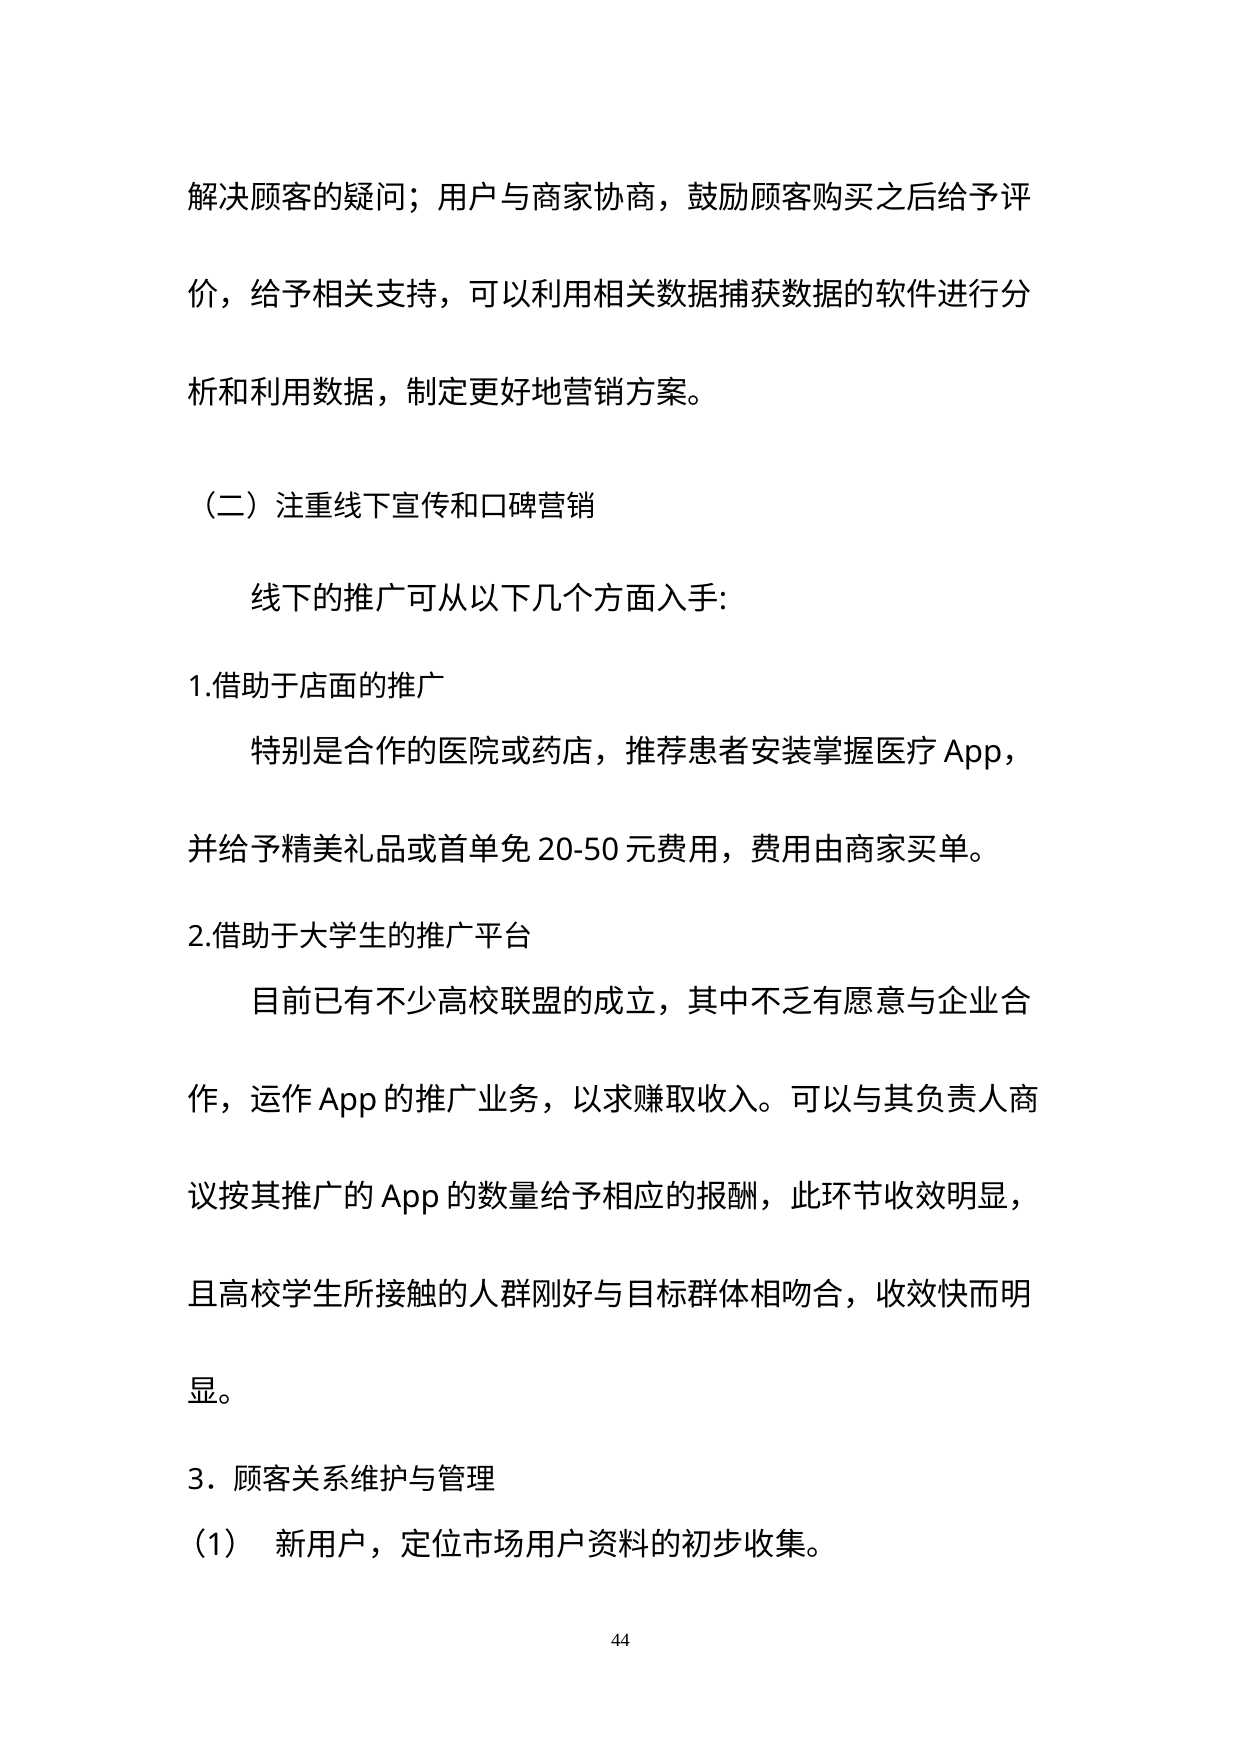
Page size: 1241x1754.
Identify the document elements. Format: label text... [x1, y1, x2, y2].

subtitle （二）注重线下宣传和口碑营销 [187, 472, 1053, 537]
text 3．顾客关系维护与管理 [187, 1444, 1053, 1509]
text 1.借助于店面的推广 [187, 651, 1053, 716]
text 线下的推广可从以下几个方面入手: [187, 564, 1053, 629]
text 目前已有不少高校联盟的成立，其中不乏有愿意与企业合作，运作App的推广业务，以求赚取收入。可以与其负责人商议按其推广的App的数量给予相应的报酬，此环节收效明显，且高校学生所接触的人群刚好与目标群体相吻合，收效快而明显。 [187, 967, 1053, 1422]
list 新用户，定位市场用户资料的初步收集。 [175, 1509, 1053, 1574]
text 特别是合作的医院或药店，推荐患者安装掌握医疗App，并给予精美礼品或首单免20-50元费用，费用由商家买单。 [187, 716, 1053, 879]
text 2.借助于大学生的推广平台 [187, 902, 1053, 967]
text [187, 162, 1053, 422]
